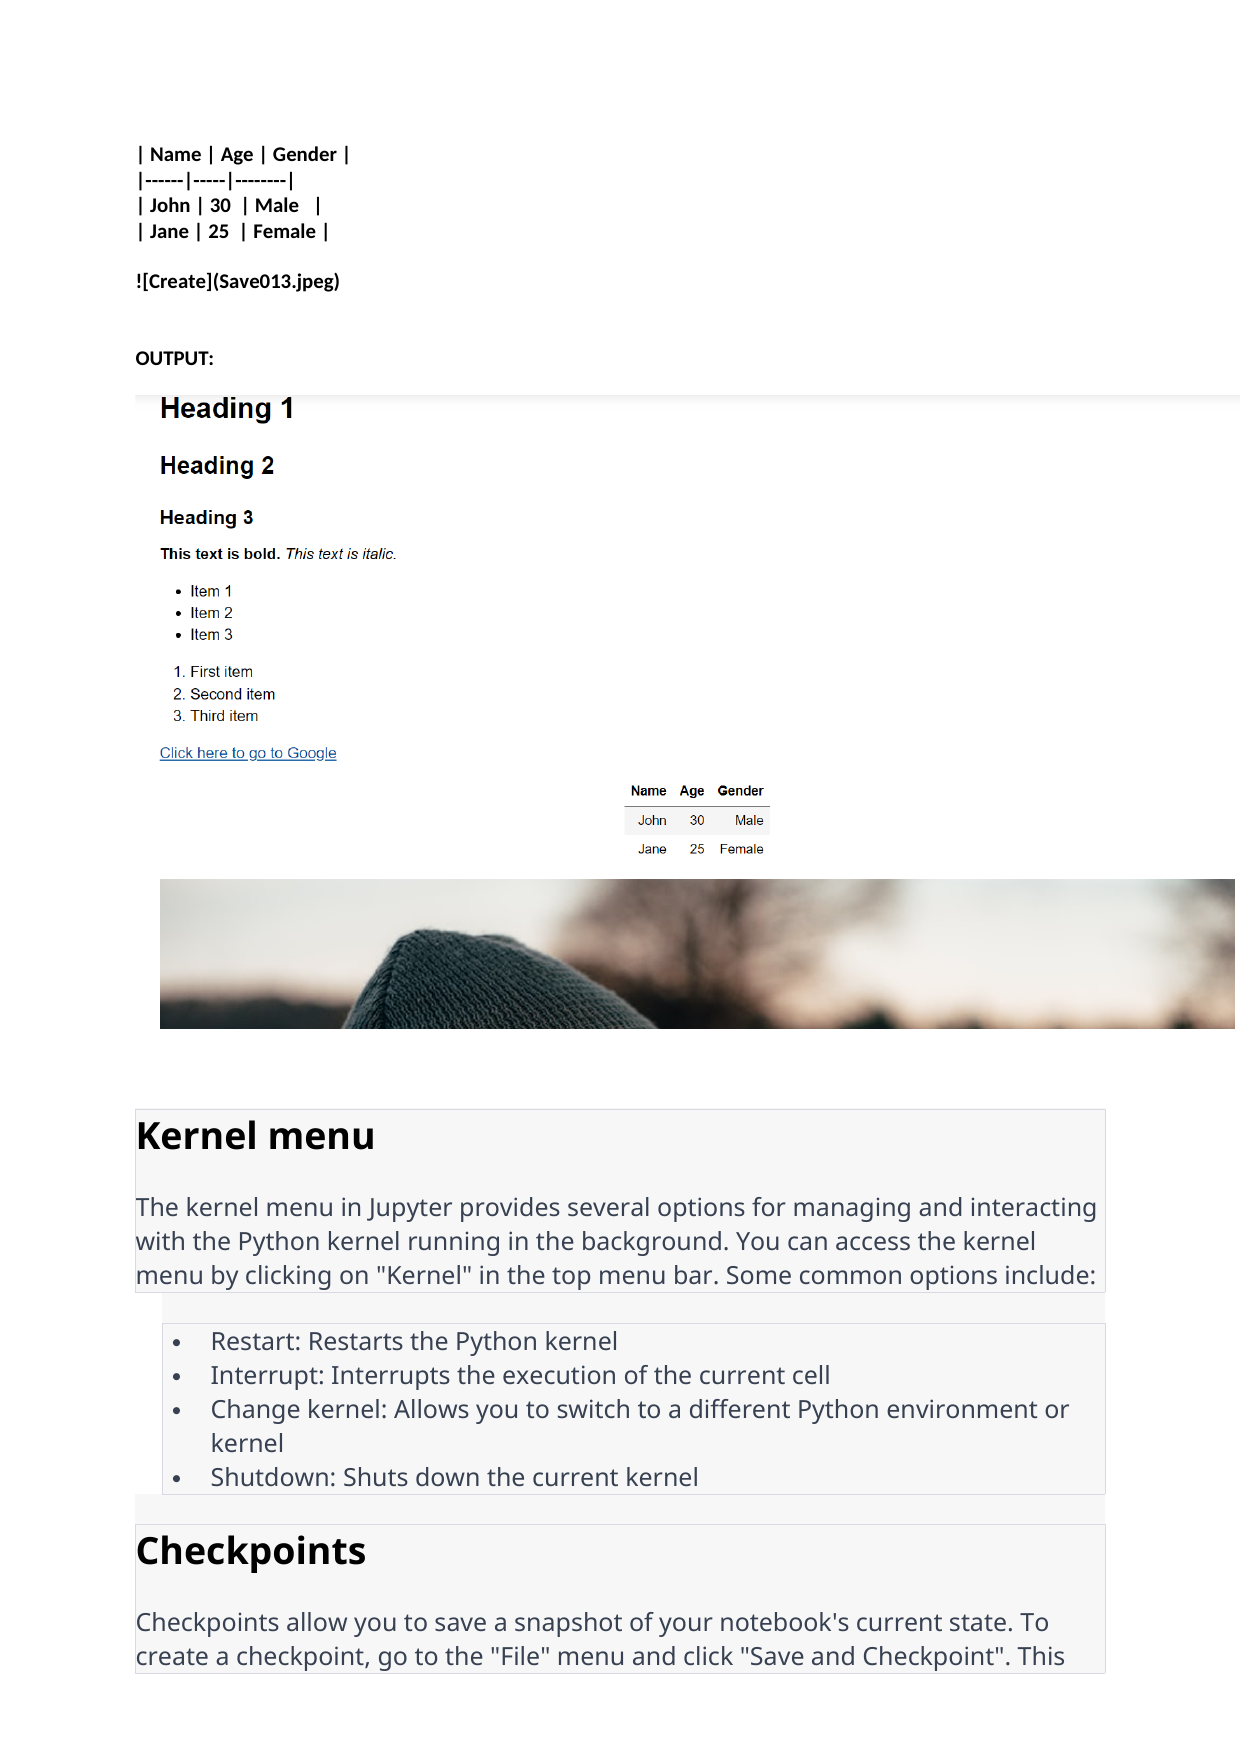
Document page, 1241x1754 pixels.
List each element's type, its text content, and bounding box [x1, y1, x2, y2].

list Interrupt: Interrupts the execution of the current cell [163, 1357, 1105, 1391]
text OUTPUT: [135, 345, 1105, 370]
text | John | 30 | Male | [135, 192, 1105, 218]
text | Name | Age | Gender | [135, 142, 1105, 167]
text Checkpoints [136, 1525, 1105, 1575]
text The kernel menu in Jupyter provides several options for managing and interacting with the Python kernel running in the background. You can access the kernel menu by clicking on "Kernel" in the top menu bar. Some common options include: [136, 1189, 1105, 1292]
picture [135, 395, 1241, 1029]
list Change kernel: Allows you to switch to a different Python environment or kernel [163, 1391, 1105, 1459]
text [136, 1604, 1105, 1673]
list Restart: Restarts the Python kernel [163, 1324, 1105, 1357]
text ![Create](Save013.jpeg) [135, 269, 1105, 294]
text Kernel menu [136, 1110, 1105, 1160]
text |------|-----|--------| [135, 167, 1105, 192]
list Shutdown: Shuts down the current kernel [163, 1459, 1105, 1494]
text | Jane | 25 | Female | [135, 218, 1105, 243]
